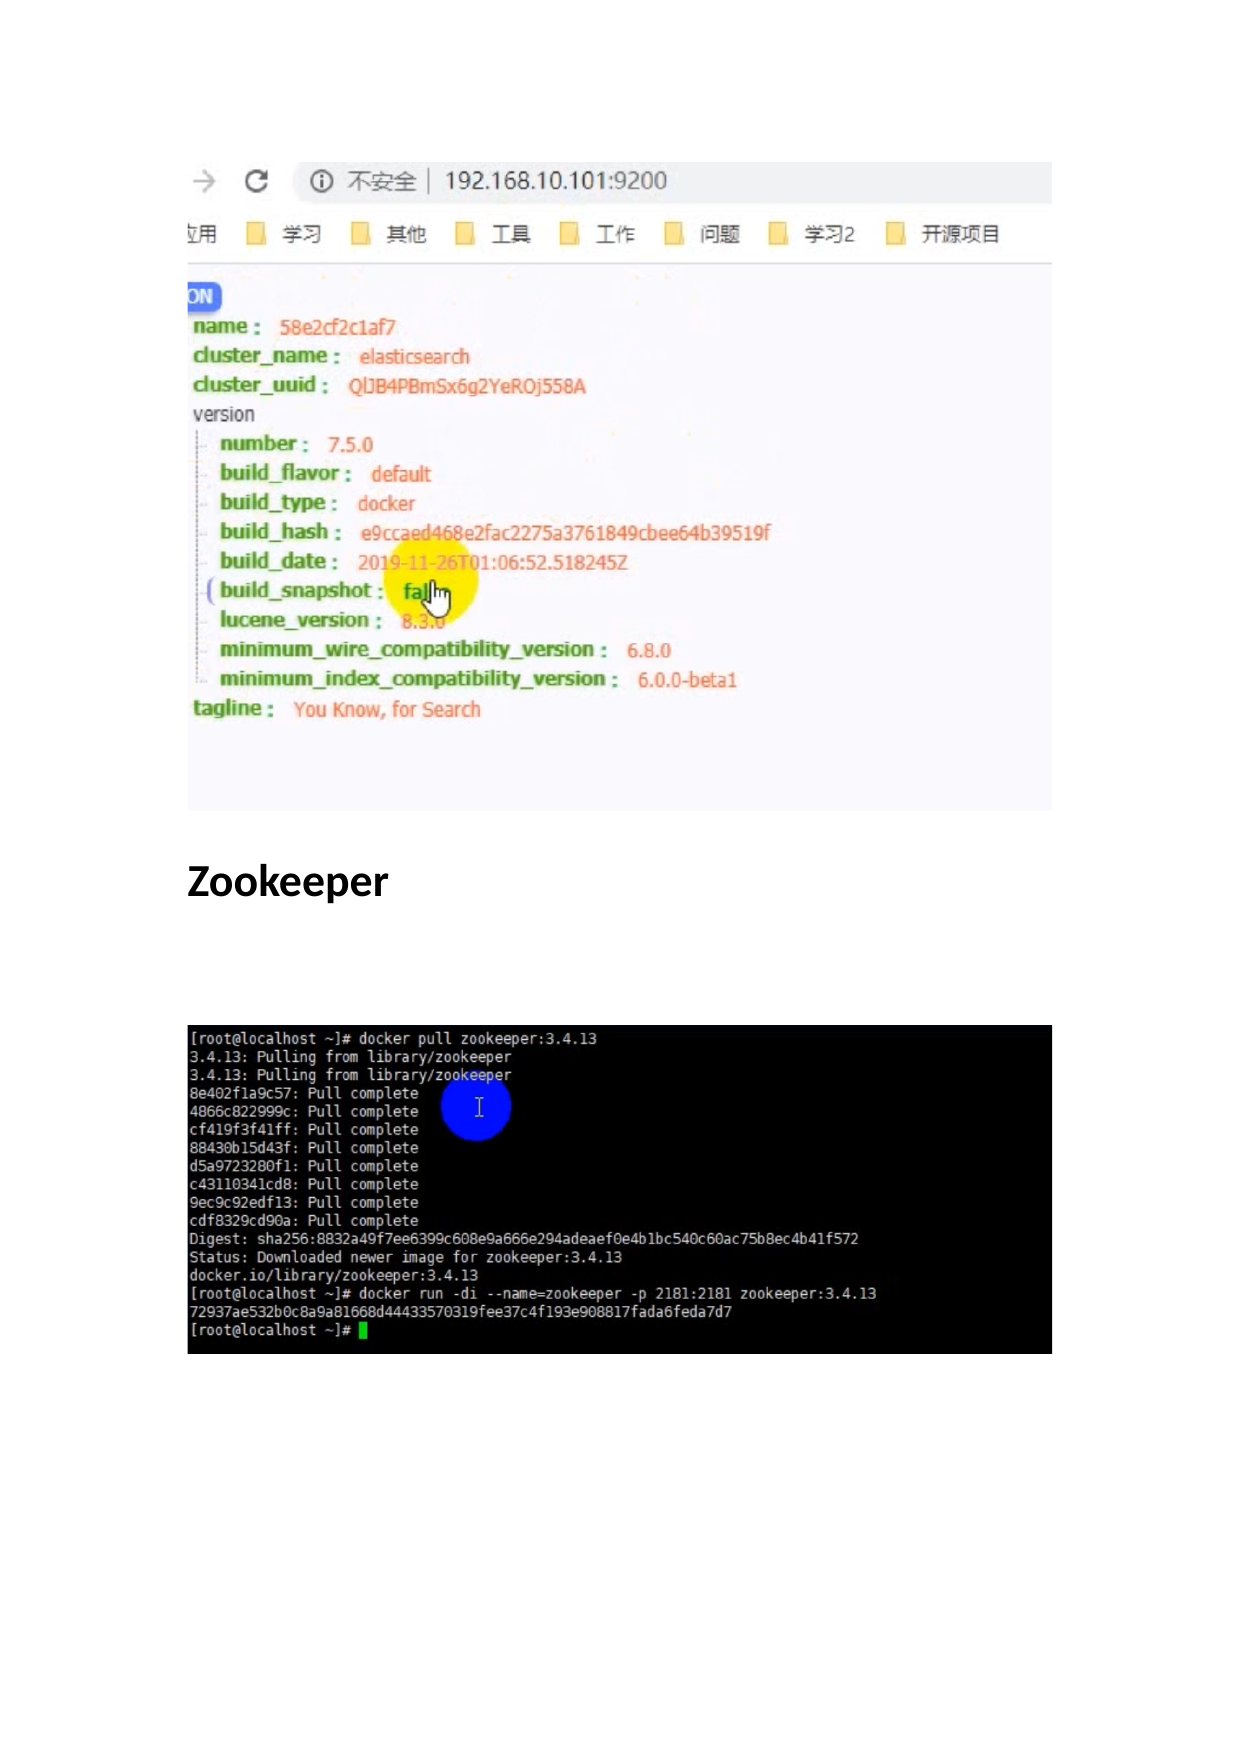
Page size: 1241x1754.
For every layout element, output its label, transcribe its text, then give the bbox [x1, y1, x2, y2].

subtitle Zookeeper [187, 847, 1053, 912]
picture [187, 1025, 1053, 1354]
picture [187, 162, 1052, 811]
